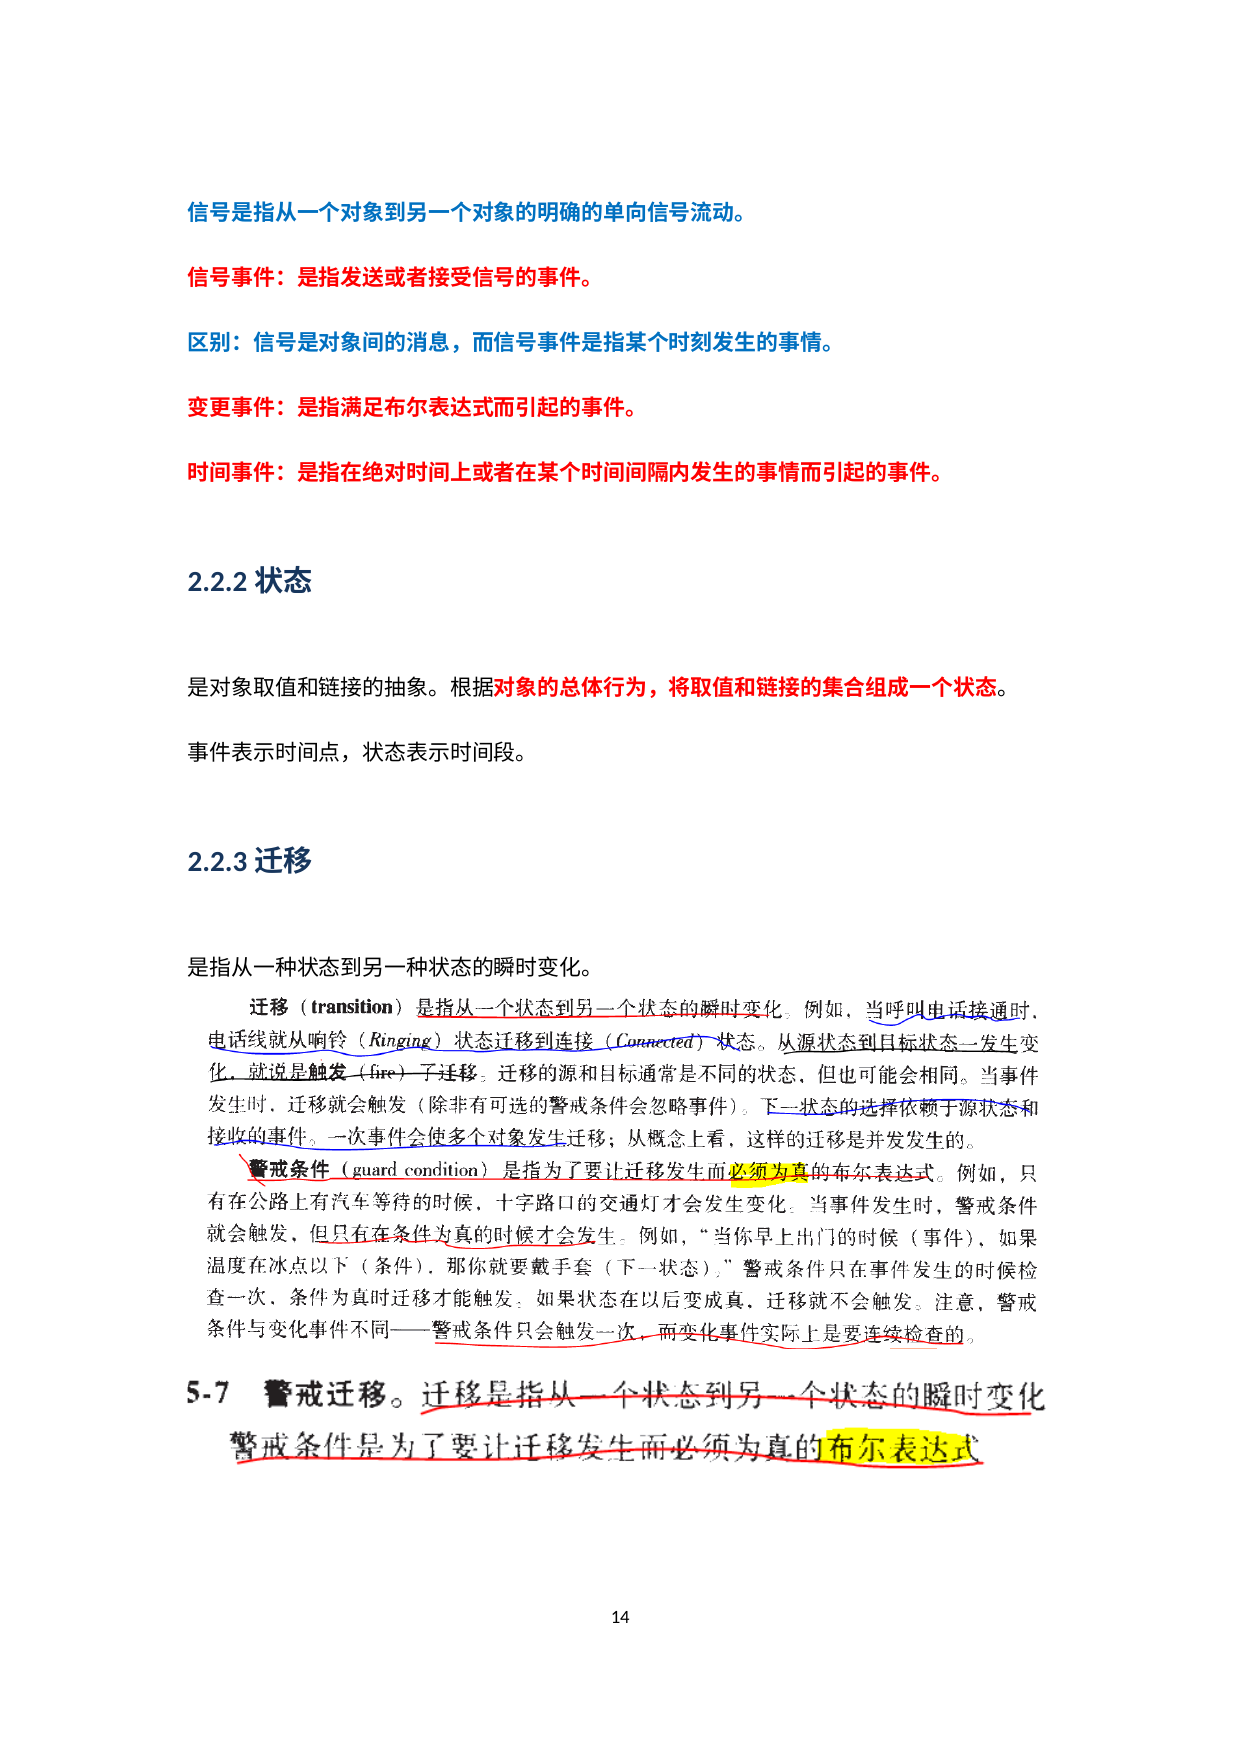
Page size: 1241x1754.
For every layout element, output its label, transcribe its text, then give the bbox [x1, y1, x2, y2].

picture [187, 1372, 1053, 1482]
text 时间事件：是指在绝对时间上或者在某个时间间隔内发生的事情而引起的事件。 [187, 454, 1053, 487]
subtitle 2.2.2 状态 [187, 547, 1053, 612]
text 是指从一种状态到另一种状态的瞬时变化。 [187, 949, 1053, 982]
text 信号是指从一个对象到另一个对象的明确的单向信号流动。 [187, 194, 1053, 227]
text 是对象取值和链接的抽象。根据对象的总体行为，将取值和链接的集合组成一个状态。 [187, 669, 1053, 702]
picture [187, 982, 1053, 1349]
text 区别：信号是对象间的消息，而信号事件是指某个时刻发生的事情。 [187, 324, 1053, 357]
text 变更事件：是指满足布尔表达式而引起的事件。 [187, 389, 1053, 422]
text 事件表示时间点，状态表示时间段。 [187, 734, 1053, 767]
subtitle 2.2.3 迁移 [187, 827, 1053, 892]
text 信号事件：是指发送或者接受信号的事件。 [187, 259, 1053, 292]
